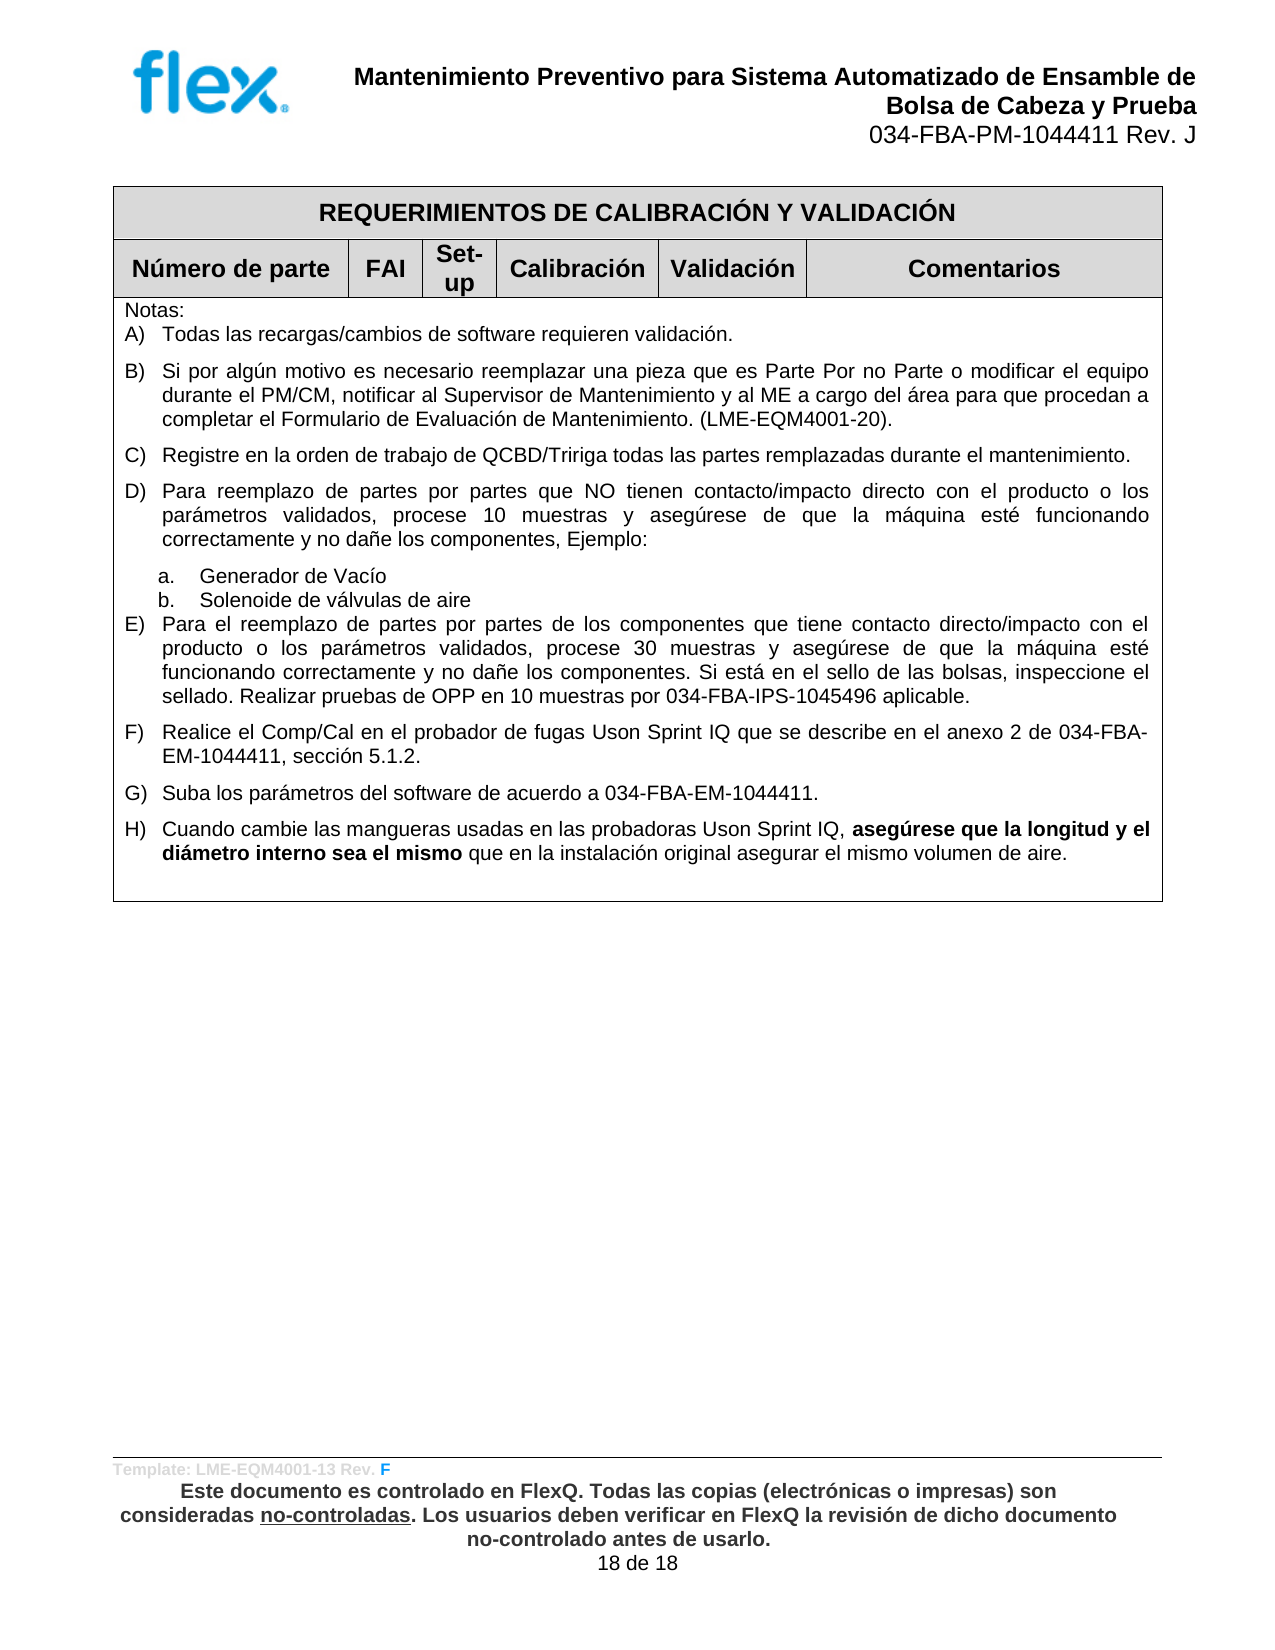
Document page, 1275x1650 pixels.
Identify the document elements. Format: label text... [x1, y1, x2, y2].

table_header REQUERIMIENTOS DE CALIBRACIÓN Y VALIDACIÓN [114, 187, 1162, 238]
table_cell Validación [659, 240, 806, 297]
table_cell Notas: Todas las recargas/cambios de software requieren validación. Si por algún motivo es necesario reemplazar una pieza que es Parte Por no Parte o modificar el equipo durante el PM/CM, notificar al Supervisor de Mantenimiento y al ME a cargo del área para que procedan a completar el Formulario de Evaluación de Mantenimiento. (LME-EQM4001-20). Registre en la orden de trabajo de QCBD/Tririga todas las partes remplazadas durante el mantenimiento. Para reemplazo de partes por partes que NO tienen contacto/impacto directo con el producto o los parámetros validados, procese 10 muestras y asegúrese de que la máquina esté funcionando correctamente y no dañe los componentes, Ejemplo: Generador de Vacío Solenoide de válvulas de aire Para el reemplazo de partes por partes de los componentes que tiene contacto directo/impacto con el producto o los parámetros validados, procese 30 muestras y asegúrese de que la máquina esté funcionando correctamente y no dañe los componentes. Si está en el sello de las bolsas, inspeccione el sellado. Realizar pruebas de OPP en 10 muestras por 034-FBA-IPS-1045496 aplicable. Realice el Comp/Cal en el probador de fugas Uson Sprint IQ que se describe en el anexo 2 de 034-FBA-EM-1044411, sección 5.1.2. Suba los parámetros del software de acuerdo a 034-FBA-EM-1044411. Cuando cambie las mangueras usadas en las probadoras Uson Sprint IQ, asegúrese que la longitud y el diámetro interno sea el mismo que en la instalación original asegurar el mismo volumen de aire. [114, 298, 1162, 901]
picture [112, 26, 303, 126]
table_cell Comentarios [807, 240, 1162, 297]
table_cell Set-up [423, 240, 496, 297]
table_cell Número de parte [114, 240, 348, 297]
table_cell FAI [349, 240, 422, 297]
table_cell Calibración [497, 240, 658, 297]
